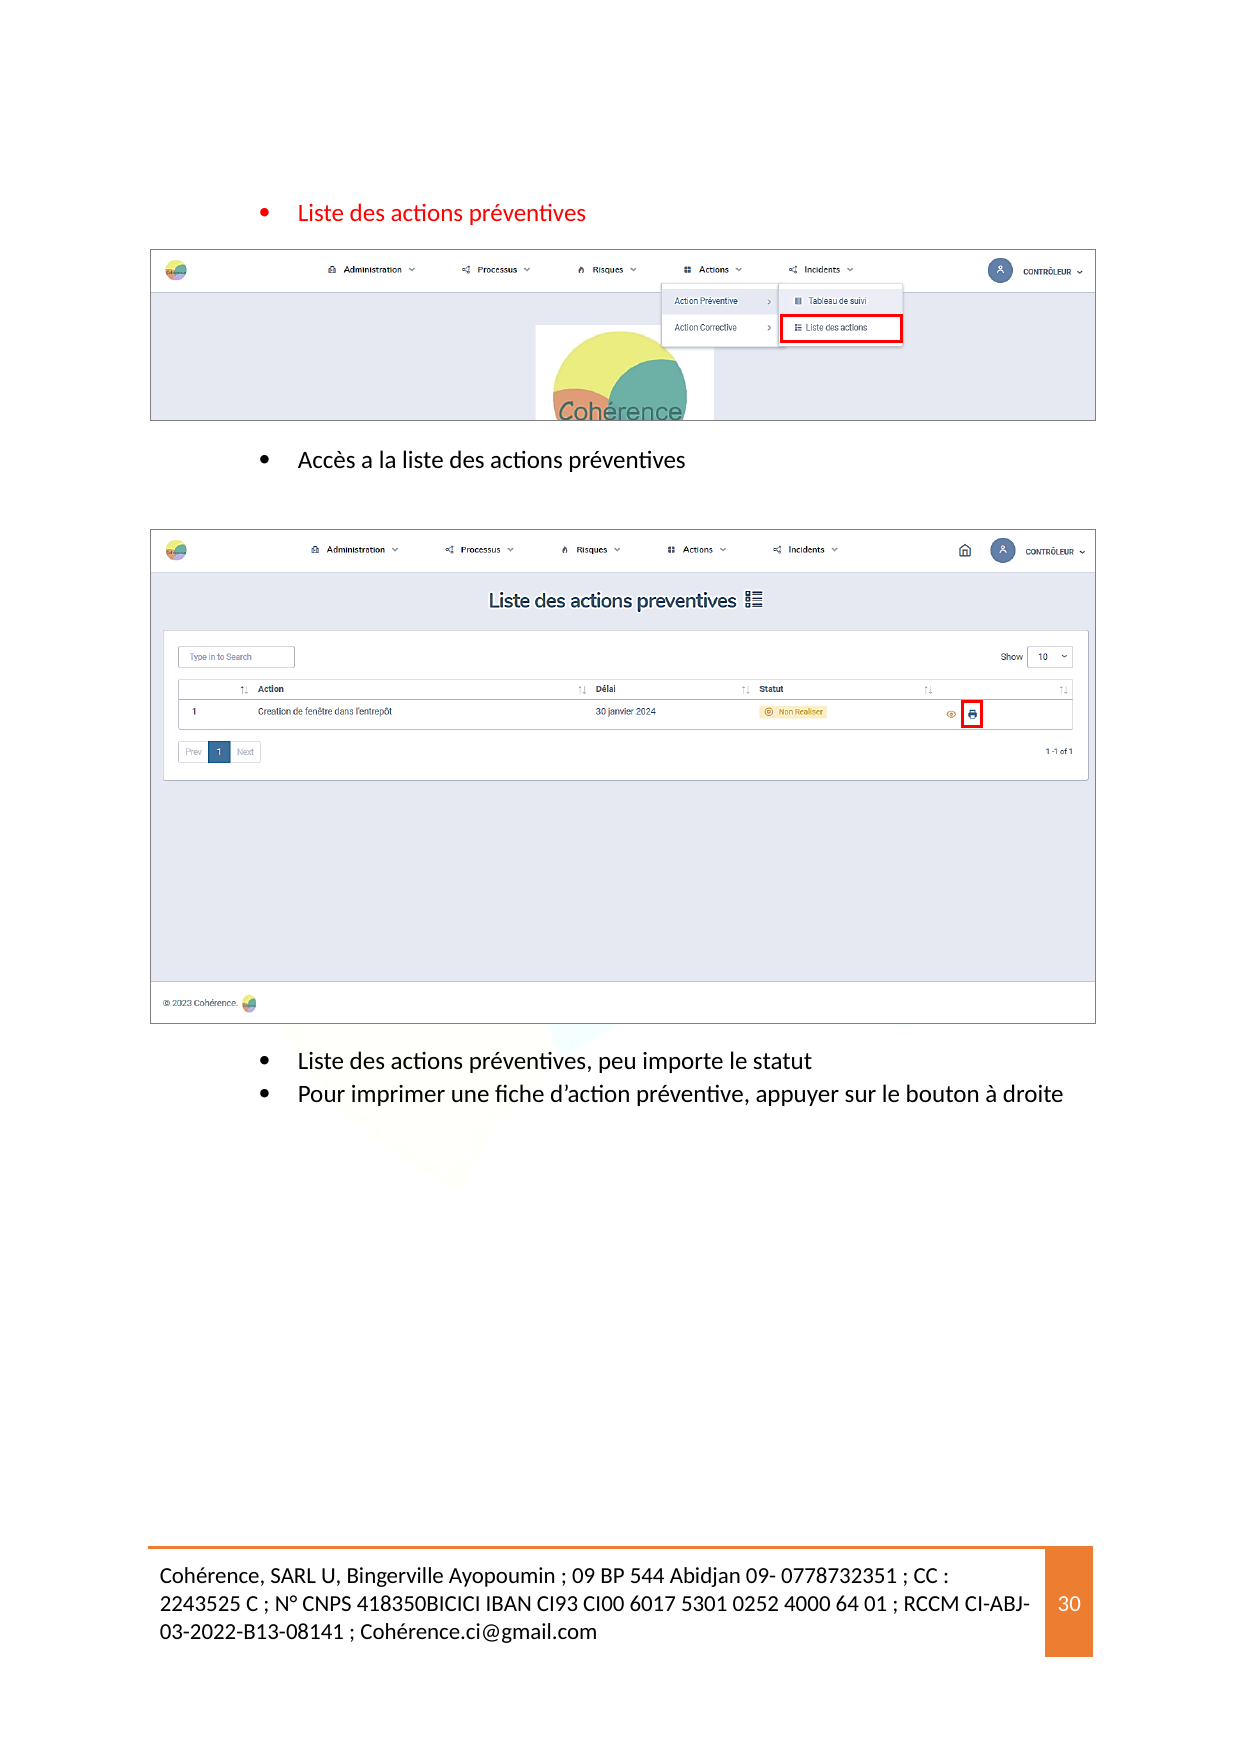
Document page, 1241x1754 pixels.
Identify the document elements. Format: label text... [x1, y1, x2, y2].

list Liste des actions préventives [260, 197, 1093, 228]
list Liste des actions préventives, peu importe le statut [260, 1045, 1093, 1076]
list Pour imprimer une fiche d’action préventive, appuyer sur le bouton à droite [260, 1078, 1093, 1109]
picture [151, 250, 1095, 420]
picture [151, 530, 1095, 1023]
list Accès a la liste des actions préventives [260, 444, 1093, 474]
